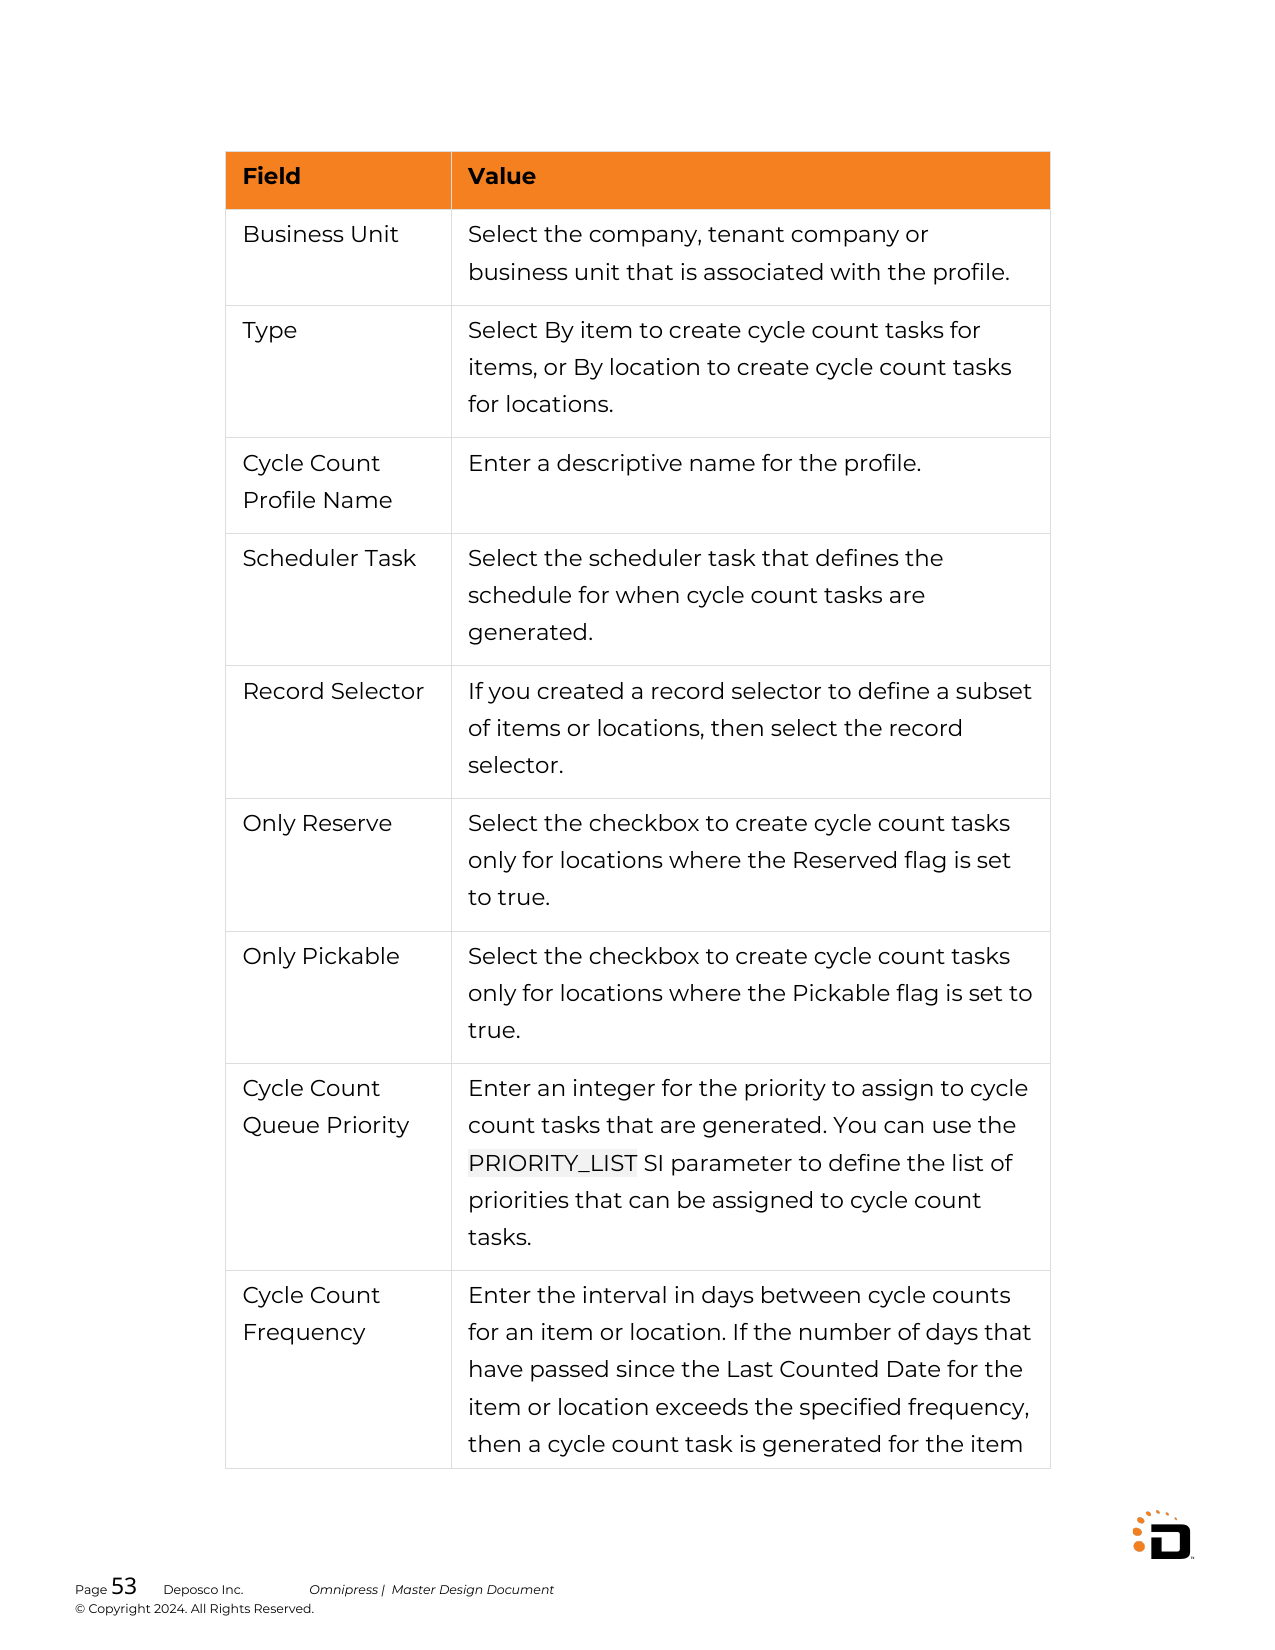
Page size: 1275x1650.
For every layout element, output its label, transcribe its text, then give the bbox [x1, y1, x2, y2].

table_cell Enter a descriptive name for the profile. [452, 438, 1050, 533]
table_cell Select By item to create cycle count tasks for items, or By location to create cycle count tasks for locations. [452, 306, 1050, 437]
table_cell Business Unit [226, 210, 451, 305]
table_cell If you created a record selector to define a subset of items or locations, then select the record selector. [452, 666, 1050, 798]
table_cell Scheduler Task [226, 534, 451, 665]
table_cell Type [226, 306, 451, 437]
table_cell Select the checkbox to create cycle count tasks only for locations where the Reserved flag is set to true. [452, 799, 1050, 931]
table_cell Select the scheduler task that defines the schedule for when cycle count tasks are generated. [452, 534, 1050, 665]
table_header Field [226, 152, 451, 209]
table_cell Only Pickable [226, 932, 451, 1063]
table_cell Cycle Count Frequency [226, 1271, 451, 1468]
table_cell Enter an integer for the priority to assign to cycle count tasks that are generated. You can use the PRIORITY_LIST SI parameter to define the list of priorities that can be assigned to cycle count tasks. [452, 1064, 1050, 1270]
table_cell Cycle Count Queue Priority [226, 1064, 451, 1270]
table_cell Cycle Count Profile Name [226, 438, 451, 533]
table_cell Select the checkbox to create cycle count tasks only for locations where the Pickable flag is set to true. [452, 932, 1050, 1063]
picture [1132, 1510, 1195, 1559]
table_cell Only Reserve [226, 799, 451, 931]
table_header Value [452, 152, 1050, 209]
table_cell Record Selector [226, 666, 451, 798]
table_cell Select the company, tenant company or business unit that is associated with the profile. [452, 210, 1050, 305]
